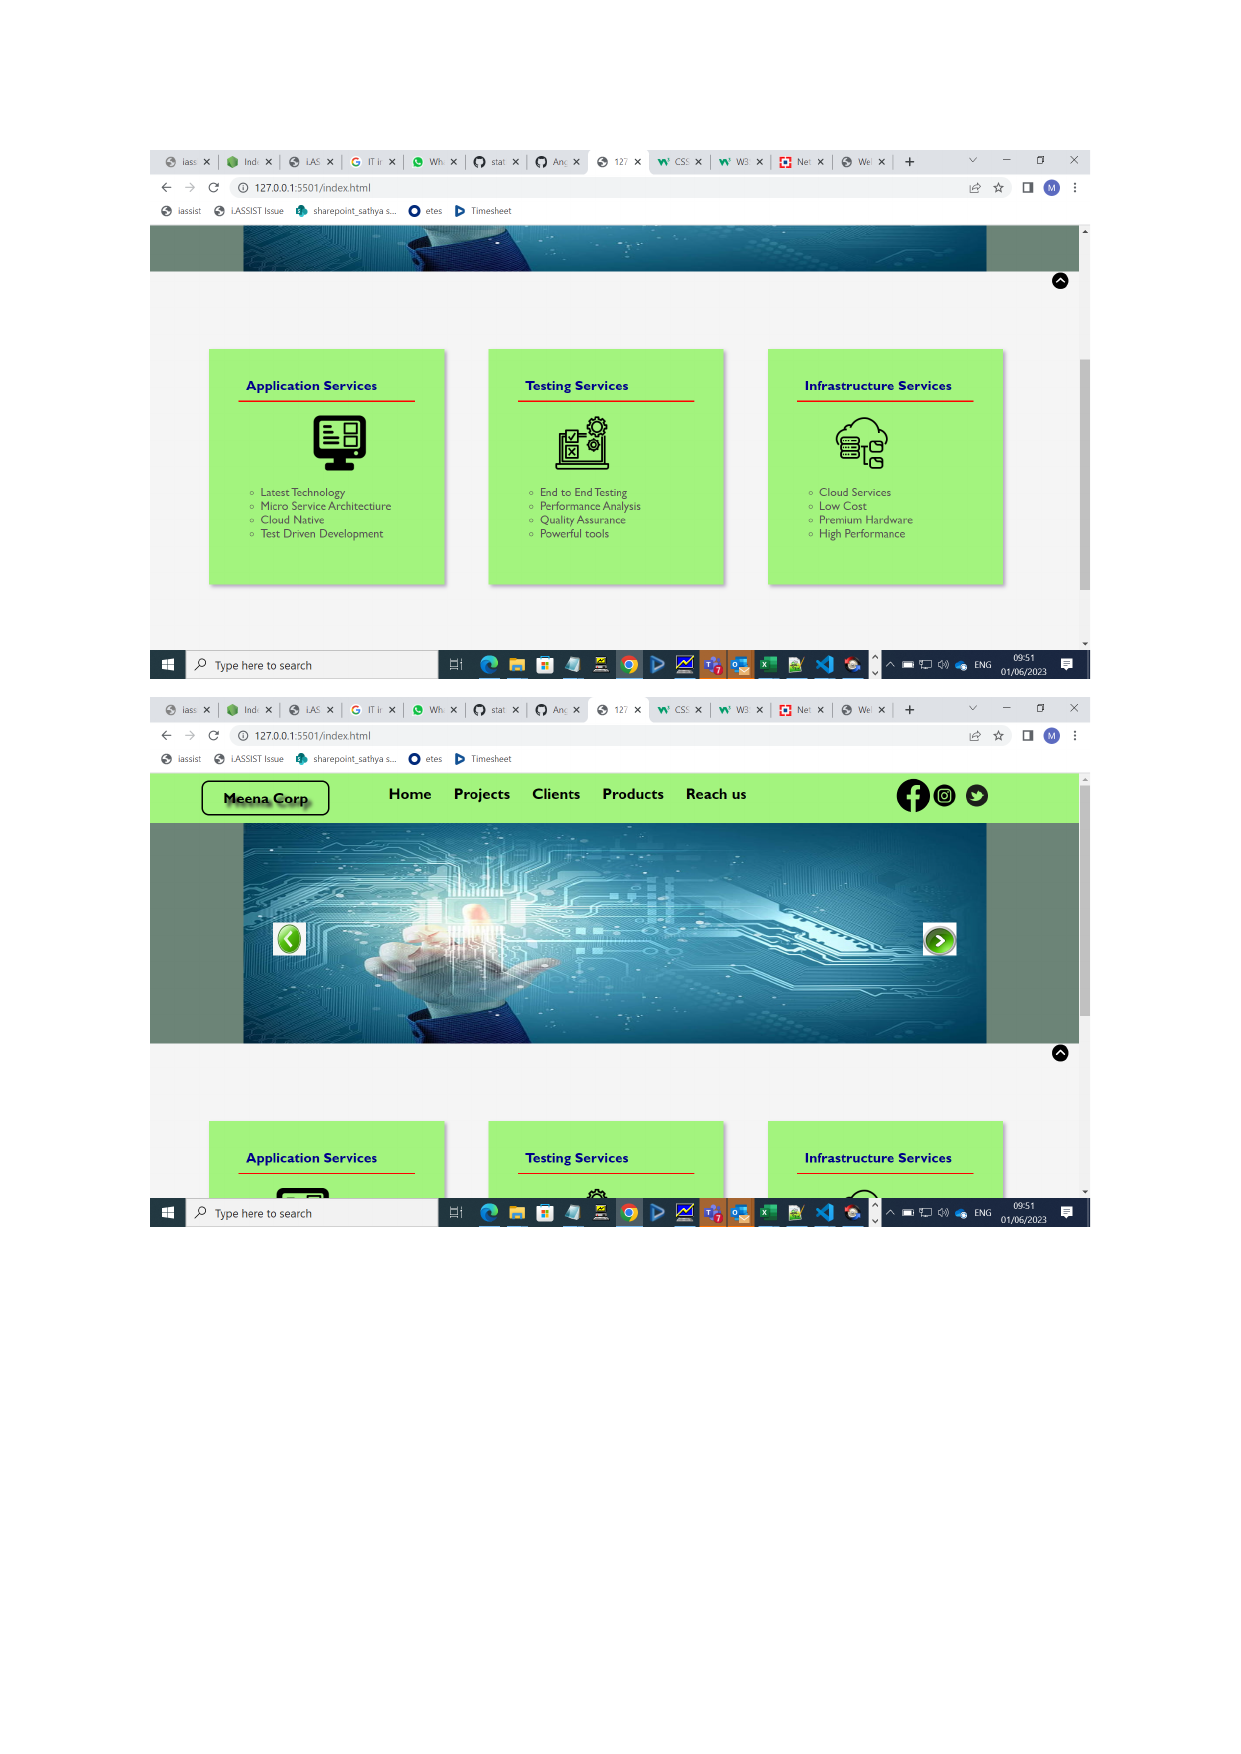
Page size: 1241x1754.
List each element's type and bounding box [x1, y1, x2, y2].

picture [150, 697, 1091, 1227]
picture [150, 150, 1091, 679]
